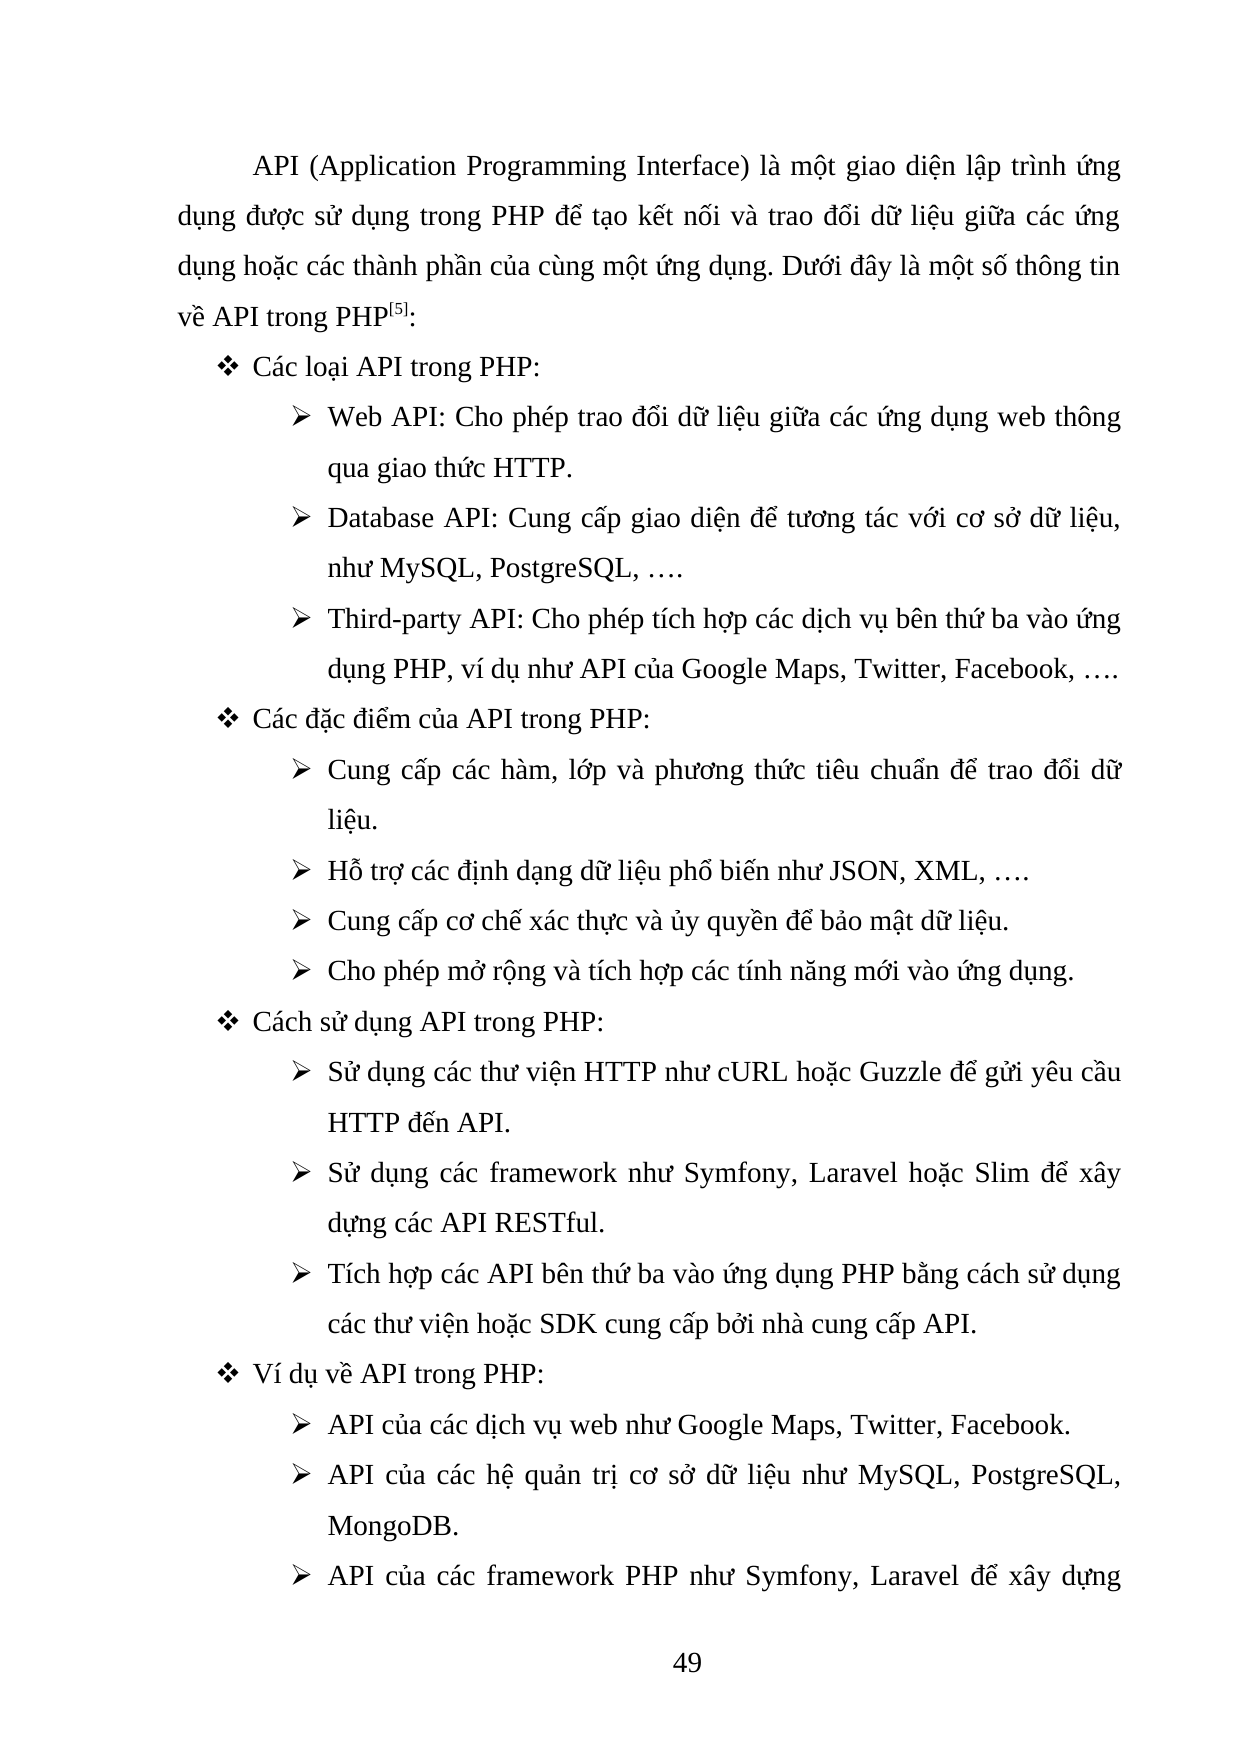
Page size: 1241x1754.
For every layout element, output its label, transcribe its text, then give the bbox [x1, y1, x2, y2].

list Cách sử dụng API trong PHP: [215, 1004, 1122, 1038]
list Cung cấp các hàm, lớp và phương thức tiêu chuẩn để trao đổi dữ liệu. [290, 752, 1122, 836]
text API (Application Programming Interface) là một giao diện lập trình ứng dụng được sử dụng trong PHP để tạo kết nối và trao đổi dữ liệu giữa các ứng dụng hoặc các thành phần của cùng một ứng dụng. Dưới đây là một số thông tin về API trong PHP[5]: [177, 148, 1122, 332]
list API của các dịch vụ web như Google Maps, Twitter, Facebook. [290, 1407, 1122, 1441]
list Các loại API trong PHP: [215, 349, 1122, 383]
list Các đặc điểm của API trong PHP: [215, 702, 1122, 735]
list Cho phép mở rộng và tích hợp các tính năng mới vào ứng dụng. [290, 953, 1122, 987]
list Ví dụ về API trong PHP: [215, 1357, 1122, 1390]
list API của các hệ quản trị cơ sở dữ liệu như MySQL, PostgreSQL, MongoDB. [290, 1457, 1122, 1541]
list Sử dụng các framework như Symfony, Laravel hoặc Slim để xây dựng các API RESTful. [290, 1155, 1122, 1239]
list Sử dụng các thư viện HTTP như cURL hoặc Guzzle để gửi yêu cầu HTTP đến API. [290, 1054, 1122, 1138]
list Hỗ trợ các định dạng dữ liệu phổ biến như JSON, XML, …. [290, 853, 1122, 886]
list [290, 1558, 1122, 1592]
list Database API: Cung cấp giao diện để tương tác với cơ sở dữ liệu, như MySQL, PostgreSQL, …. [290, 500, 1122, 584]
list Cung cấp cơ chế xác thực và ủy quyền để bảo mật dữ liệu. [290, 903, 1122, 937]
list Web API: Cho phép trao đổi dữ liệu giữa các ứng dụng web thông qua giao thức HTTP. [290, 399, 1122, 483]
list Tích hợp các API bên thứ ba vào ứng dụng PHP bằng cách sử dụng các thư viện hoặc SDK cung cấp bởi nhà cung cấp API. [290, 1256, 1122, 1340]
list Third-party API: Cho phép tích hợp các dịch vụ bên thứ ba vào ứng dụng PHP, ví dụ như API của Google Maps, Twitter, Facebook, …. [290, 601, 1122, 685]
